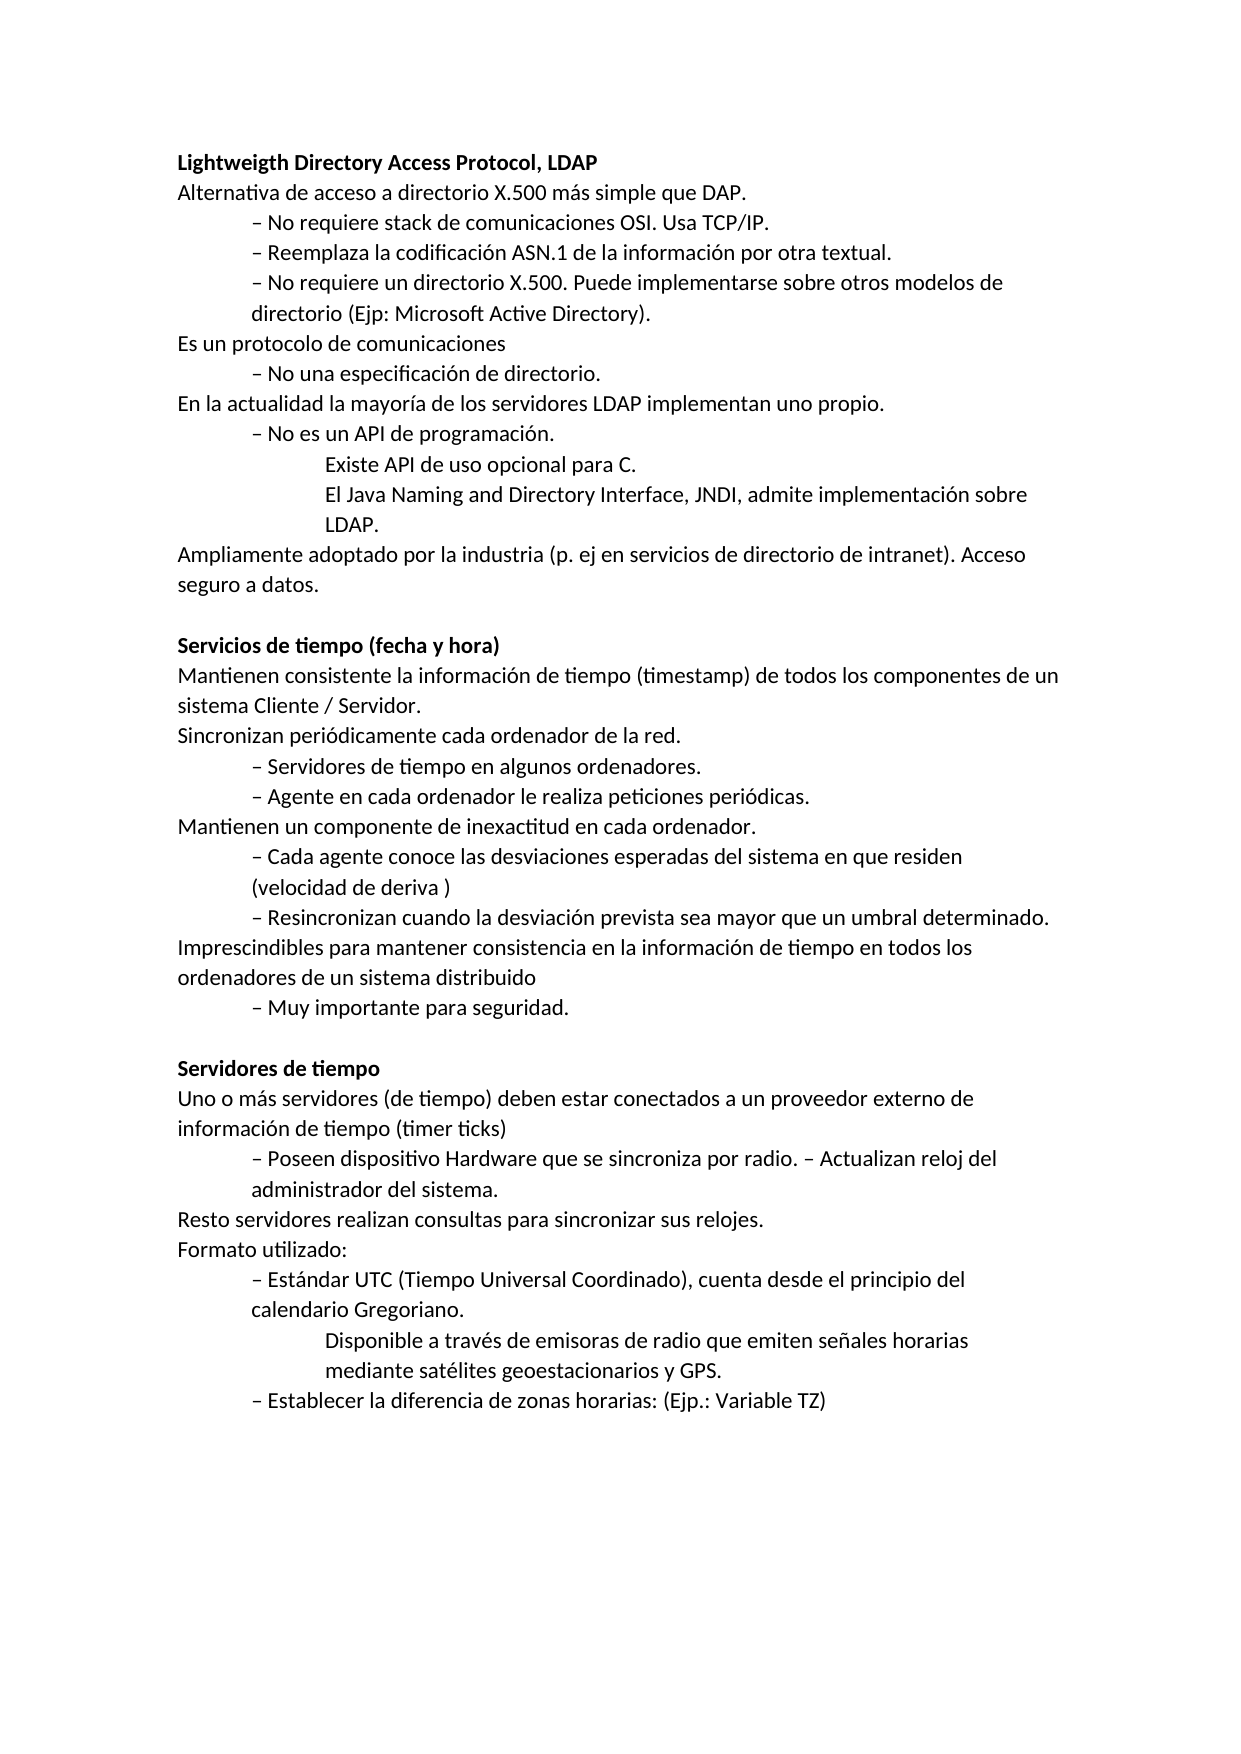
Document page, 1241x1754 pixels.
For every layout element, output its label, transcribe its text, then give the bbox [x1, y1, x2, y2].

text Es un protocolo de comunicaciones [177, 329, 1063, 357]
text Formato utilizado: [177, 1235, 1063, 1263]
text El Java Naming and Directory Interface, JNDI, admite implementación sobre LDAP. [325, 480, 1063, 538]
text – No requiere un directorio X.500. Puede implementarse sobre otros modelos de directorio (Ejp: Microsoft Active Directory). [251, 268, 1063, 327]
text Sincronizan periódicamente cada ordenador de la red. [177, 722, 1063, 749]
text – Poseen dispositivo Hardware que se sincroniza por radio. – Actualizan reloj del administrador del sistema. [251, 1144, 1063, 1203]
text – No una especificación de directorio. [177, 359, 1063, 387]
text – No requiere stack de comunicaciones OSI. Usa TCP/IP. [177, 208, 1063, 236]
text Servicios de tiempo (fecha y hora) [177, 631, 1063, 659]
text – Muy importante para seguridad. [177, 993, 1063, 1021]
text En la actualidad la mayoría de los servidores LDAP implementan uno propio. [177, 389, 1063, 417]
text Uno o más servidores (de tiempo) deben estar conectados a un proveedor externo de información de tiempo (timer ticks) [177, 1084, 1063, 1142]
text Servidores de tiempo [177, 1054, 1063, 1082]
text Mantienen consistente la información de tiempo (timestamp) de todos los componentes de un sistema Cliente / Servidor. [177, 661, 1063, 719]
text – No es un API de programación. [177, 419, 1063, 447]
text – Agente en cada ordenador le realiza peticiones periódicas. [177, 782, 1063, 810]
text – Cada agente conoce las desviaciones esperadas del sistema en que residen (velocidad de deriva ) [251, 842, 1063, 901]
text Ampliamente adoptado por la industria (p. ej en servicios de directorio de intranet). Acceso seguro a datos. [177, 540, 1063, 598]
text – Estándar UTC (Tiempo Universal Coordinado), cuenta desde el principio del calendario Gregoriano. [251, 1265, 1063, 1323]
text – Resincronizan cuando la desviación prevista sea mayor que un umbral determinado. [177, 903, 1063, 931]
text – Establecer la diferencia de zonas horarias: (Ejp.: Variable TZ) [177, 1386, 1063, 1414]
text Lightweigth Directory Access Protocol, LDAP [177, 148, 1063, 176]
text Imprescindibles para mantener consistencia en la información de tiempo en todos los ordenadores de un sistema distribuido [177, 933, 1063, 991]
text Existe API de uso opcional para C. [251, 450, 1063, 478]
text Mantienen un componente de inexactitud en cada ordenador. [177, 812, 1063, 840]
text Resto servidores realizan consultas para sincronizar sus relojes. [177, 1205, 1063, 1233]
text – Servidores de tiempo en algunos ordenadores. [177, 752, 1063, 780]
text Disponible a través de emisoras de radio que emiten señales horarias mediante satélites geoestacionarios y GPS. [325, 1326, 1063, 1384]
text – Reemplaza la codificación ASN.1 de la información por otra textual. [177, 238, 1063, 266]
text Alternativa de acceso a directorio X.500 más simple que DAP. [177, 178, 1063, 206]
